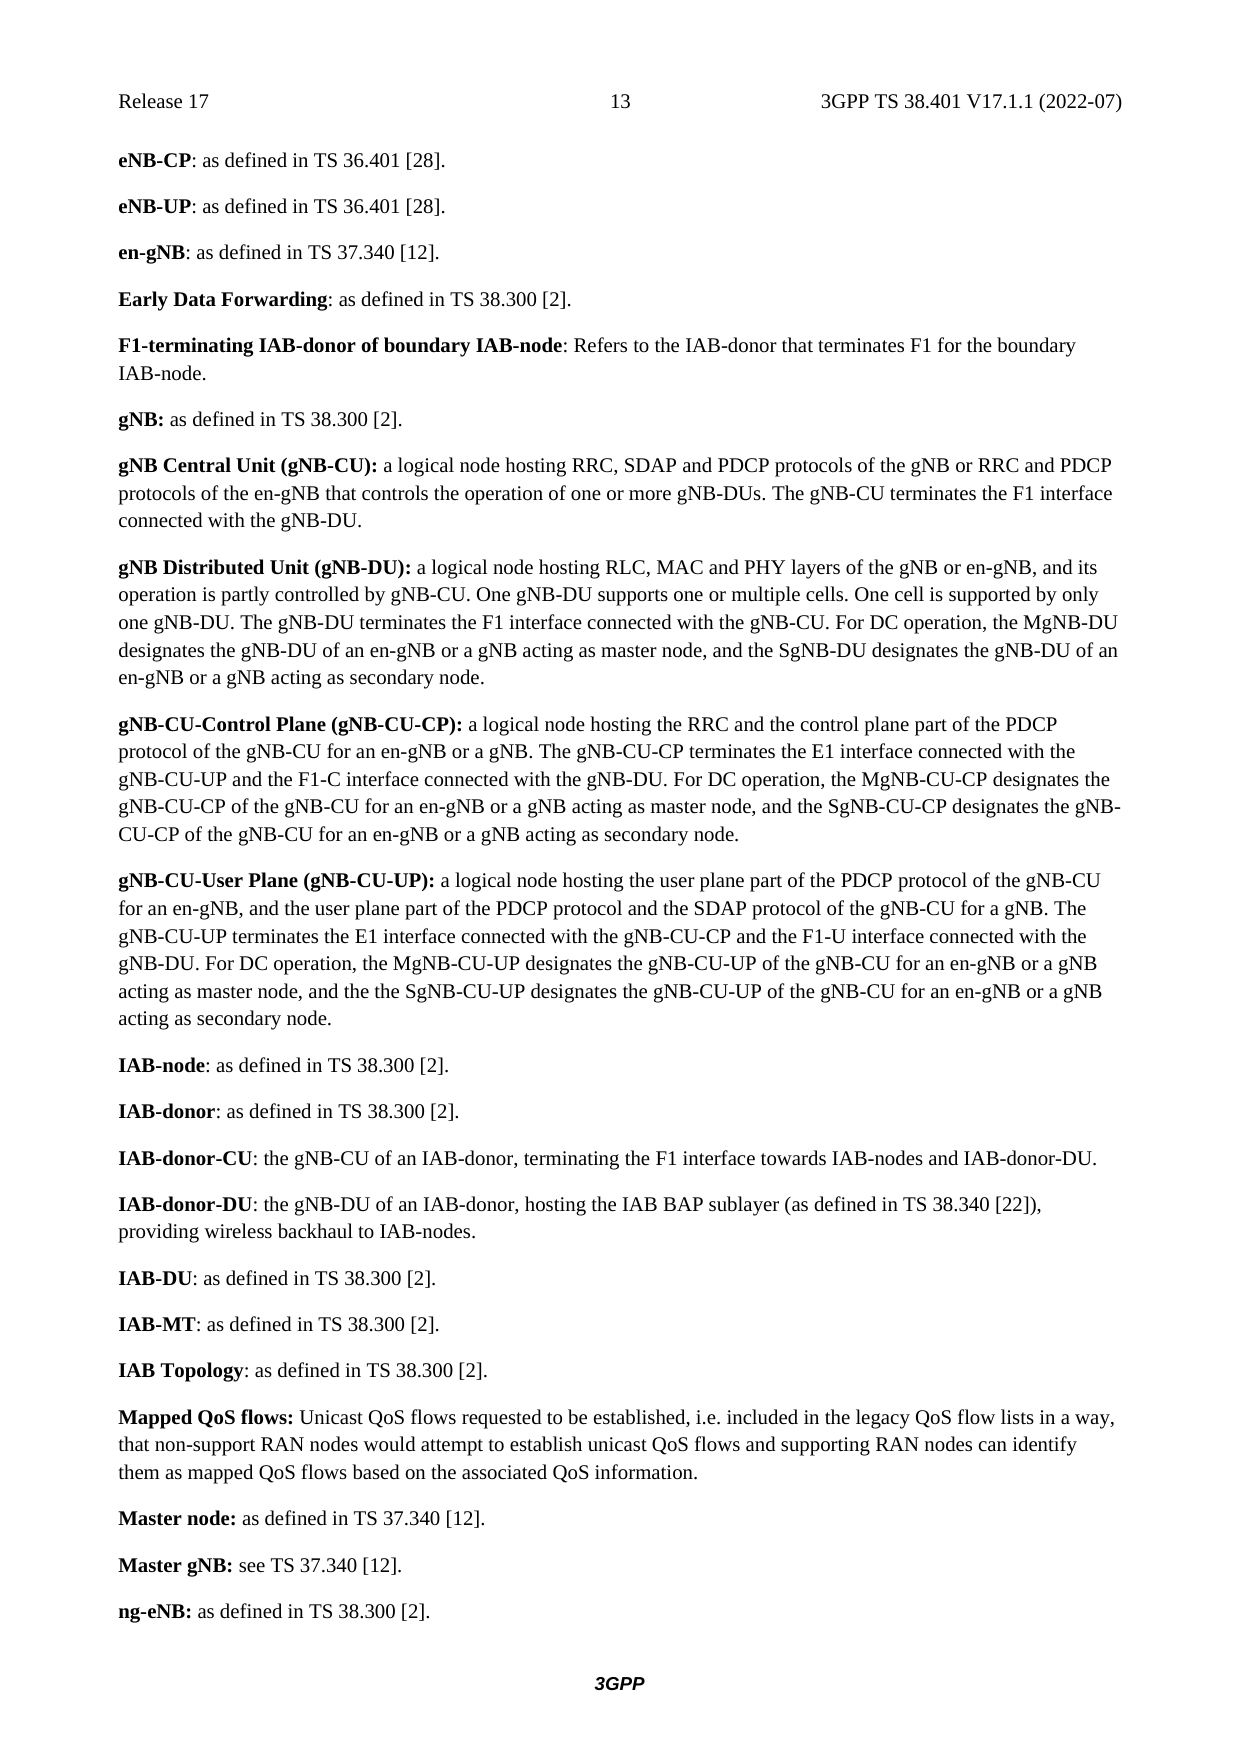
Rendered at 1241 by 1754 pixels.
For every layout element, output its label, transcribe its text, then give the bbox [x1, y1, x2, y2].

text IAB-DU: as defined in TS 38.300 [2]. [118, 1266, 1122, 1290]
text ng-eNB: as defined in TS 38.300 [2]. [118, 1599, 1122, 1623]
text gNB-CU-Control Plane (gNB-CU-CP): a logical node hosting the RRC and the control plane part of the PDCP protocol of the gNB-CU for an en-gNB or a gNB. The gNB-CU-CP terminates the E1 interface connected with the gNB-CU-UP and the F1-C interface connected with the gNB-DU. For DC operation, the MgNB-CU-CP designates the gNB-CU-CP of the gNB-CU for an en-gNB or a gNB acting as master node, and the SgNB-CU-CP designates the gNB-CU-CP of the gNB-CU for an en-gNB or a gNB acting as secondary node. [118, 712, 1122, 846]
text gNB: as defined in TS 38.300 [2]. [118, 407, 1122, 431]
text gNB-CU-User Plane (gNB-CU-UP): a logical node hosting the user plane part of the PDCP protocol of the gNB-CU for an en-gNB, and the user plane part of the PDCP protocol and the SDAP protocol of the gNB-CU for a gNB. The gNB-CU-UP terminates the E1 interface connected with the gNB-CU-CP and the F1-U interface connected with the gNB-DU. For DC operation, the MgNB-CU-UP designates the gNB-CU-UP of the gNB-CU for an en-gNB or a gNB acting as master node, and the the SgNB-CU-UP designates the gNB-CU-UP of the gNB-CU for an en-gNB or a gNB acting as secondary node. [118, 868, 1122, 1030]
text IAB-MT: as defined in TS 38.300 [2]. [118, 1312, 1122, 1336]
text gNB Central Unit (gNB-CU): a logical node hosting RRC, SDAP and PDCP protocols of the gNB or RRC and PDCP protocols of the en-gNB that controls the operation of one or more gNB-DUs. The gNB-CU terminates the F1 interface connected with the gNB-DU. [118, 453, 1122, 532]
text IAB-donor: as defined in TS 38.300 [2]. [118, 1099, 1122, 1123]
text gNB Distributed Unit (gNB-DU): a logical node hosting RLC, MAC and PHY layers of the gNB or en-gNB, and its operation is partly controlled by gNB-CU. One gNB-DU supports one or multiple cells. One cell is supported by only one gNB-DU. The gNB-DU terminates the F1 interface connected with the gNB-CU. For DC operation, the MgNB-DU designates the gNB-DU of an en-gNB or a gNB acting as master node, and the SgNB-DU designates the gNB-DU of an en-gNB or a gNB acting as secondary node. [118, 555, 1122, 689]
text Early Data Forwarding: as defined in TS 38.300 [2]. [118, 287, 1122, 311]
text en-gNB: as defined in TS 37.340 [12]. [118, 240, 1122, 264]
text IAB-node: as defined in TS 38.300 [2]. [118, 1053, 1122, 1077]
text IAB-donor-CU: the gNB-CU of an IAB-donor, terminating the F1 interface towards IAB-nodes and IAB-donor-DU. [118, 1145, 1122, 1169]
text IAB Topology: as defined in TS 38.300 [2]. [118, 1358, 1122, 1382]
text eNB-UP: as defined in TS 36.401 [28]. [118, 194, 1122, 218]
text F1-terminating IAB-donor of boundary IAB-node: Refers to the IAB-donor that terminates F1 for the boundary IAB-node. [118, 333, 1122, 384]
text Master gNB: see TS 37.340 [12]. [118, 1553, 1122, 1577]
text Mapped QoS flows: Unicast QoS flows requested to be established, i.e. included in the legacy QoS flow lists in a way, that non-support RAN nodes would attempt to establish unicast QoS flows and supporting RAN nodes can identify them as mapped QoS flows based on the associated QoS information. [118, 1405, 1122, 1484]
text Master node: as defined in TS 37.340 [12]. [118, 1506, 1122, 1530]
text eNB-CP: as defined in TS 36.401 [28]. [118, 147, 1122, 172]
text IAB-donor-DU: the gNB-DU of an IAB-donor, hosting the IAB BAP sublayer (as defined in TS 38.340 [22]), providing wireless backhaul to IAB-nodes. [118, 1192, 1122, 1243]
